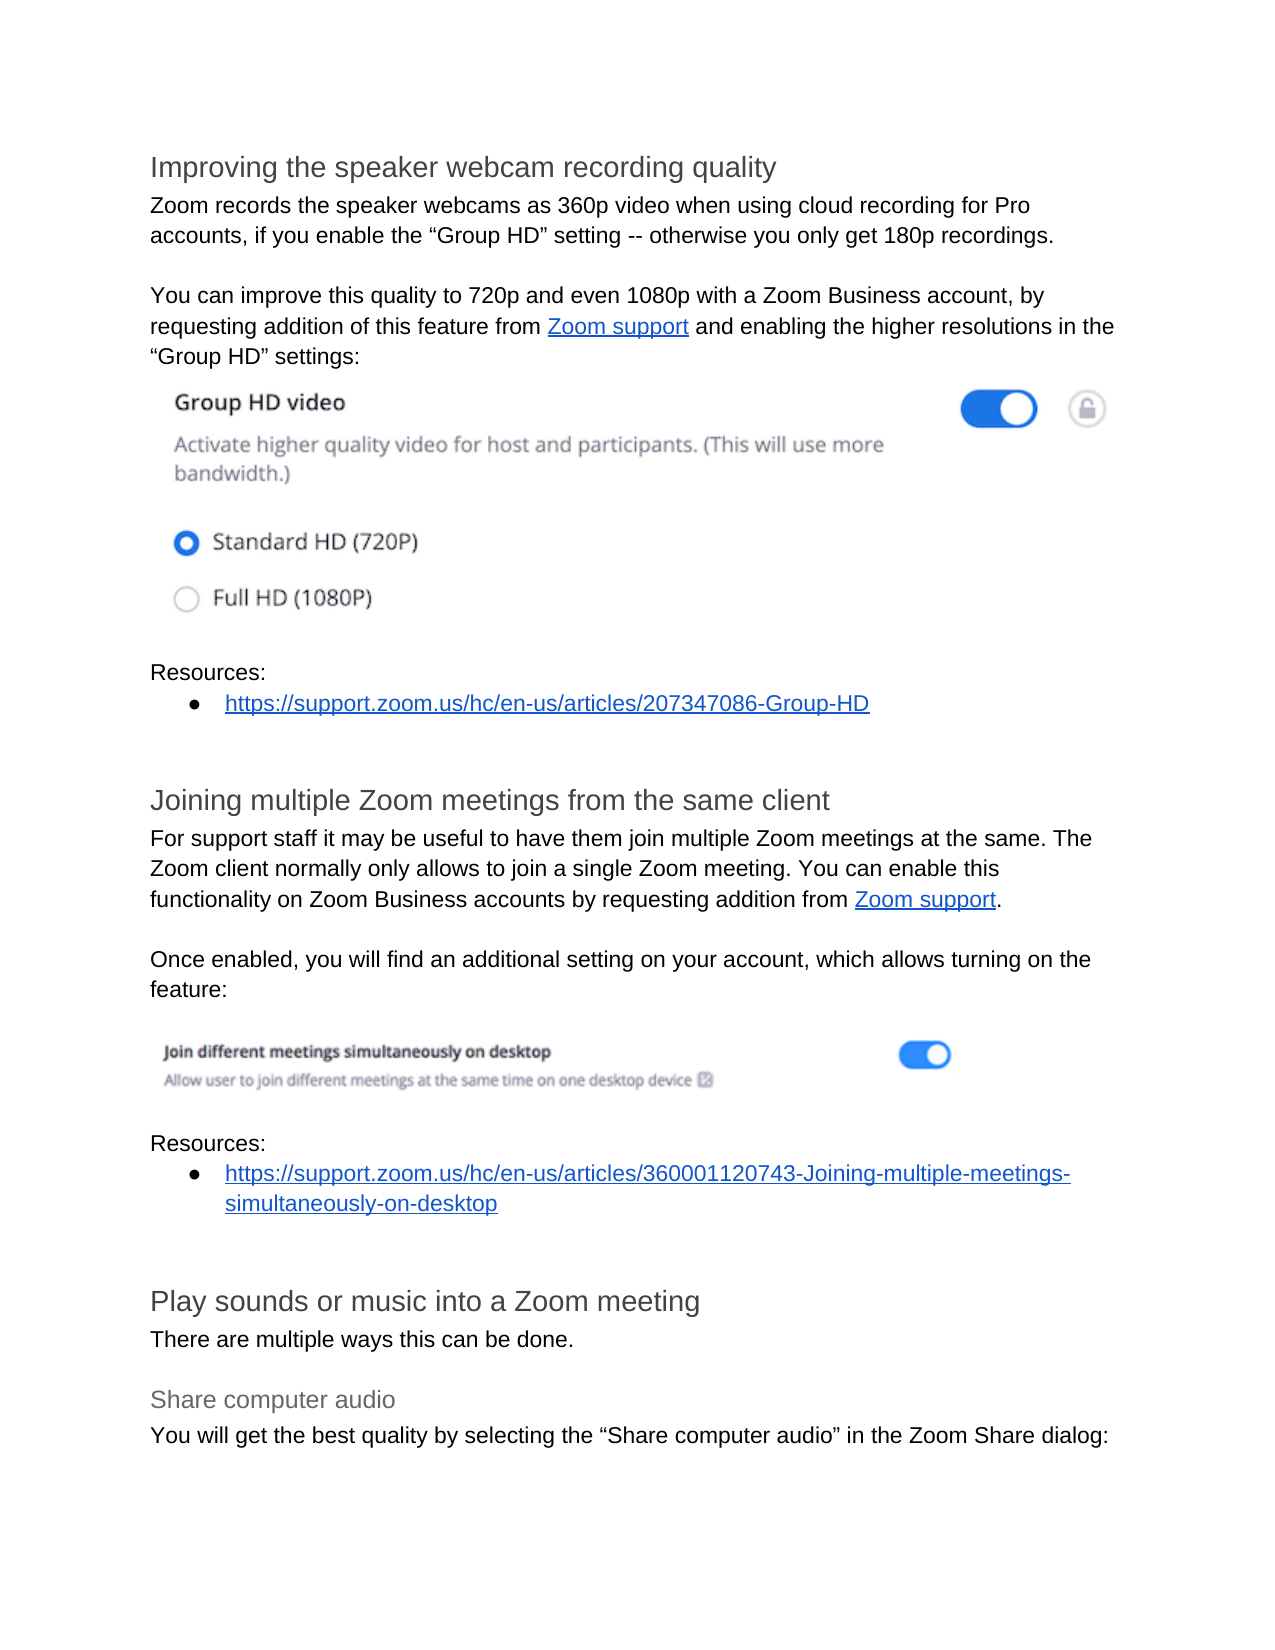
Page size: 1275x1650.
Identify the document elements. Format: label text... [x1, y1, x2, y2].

list https://support.zoom.us/hc/en-us/articles/207347086-Group-HD [187, 689, 1125, 716]
text Zoom records the speaker webcams as 360p video when using cloud recording for Pro accounts, if you enable the “Group HD” setting -- otherwise you only get 180p recordings. [150, 192, 1125, 248]
text You will get the best quality by selecting the “Share computer audio” in the Zoom Share dialog: [150, 1422, 1125, 1449]
text For support staff it may be useful to have them join multiple Zoom meetings at the same. The Zoom client normally only allows to join a single Zoom meeting. You can enable this functionality on Zoom Business accounts by requesting addition from Zoom support. [150, 825, 1125, 912]
text There are multiple ways this can be done. [150, 1326, 1125, 1352]
text You can improve this quality to 720p and even 1080p with a Zoom Business account, by requesting addition of this feature from Zoom support and enabling the higher resolutions in the “Group HD” settings: [150, 282, 1125, 369]
text Resources: [150, 659, 1125, 686]
text Once enabled, you will find an additional setting on your account, which allows turning on the feature: [150, 946, 1125, 1002]
picture [150, 1036, 958, 1096]
picture [150, 373, 1125, 626]
subtitle Improving the speaker webcam recording quality [150, 150, 1125, 183]
subtitle Joining multiple Zoom meetings from the same client [150, 783, 1125, 817]
subtitle Share computer audio [150, 1385, 1125, 1414]
text Resources: [150, 1130, 1125, 1156]
subtitle Play sounds or music into a Zoom meeting [150, 1284, 1125, 1318]
list https://support.zoom.us/hc/en-us/articles/360001120743-Joining-multiple-meetings-simultaneously-on-desktop [187, 1160, 1125, 1217]
